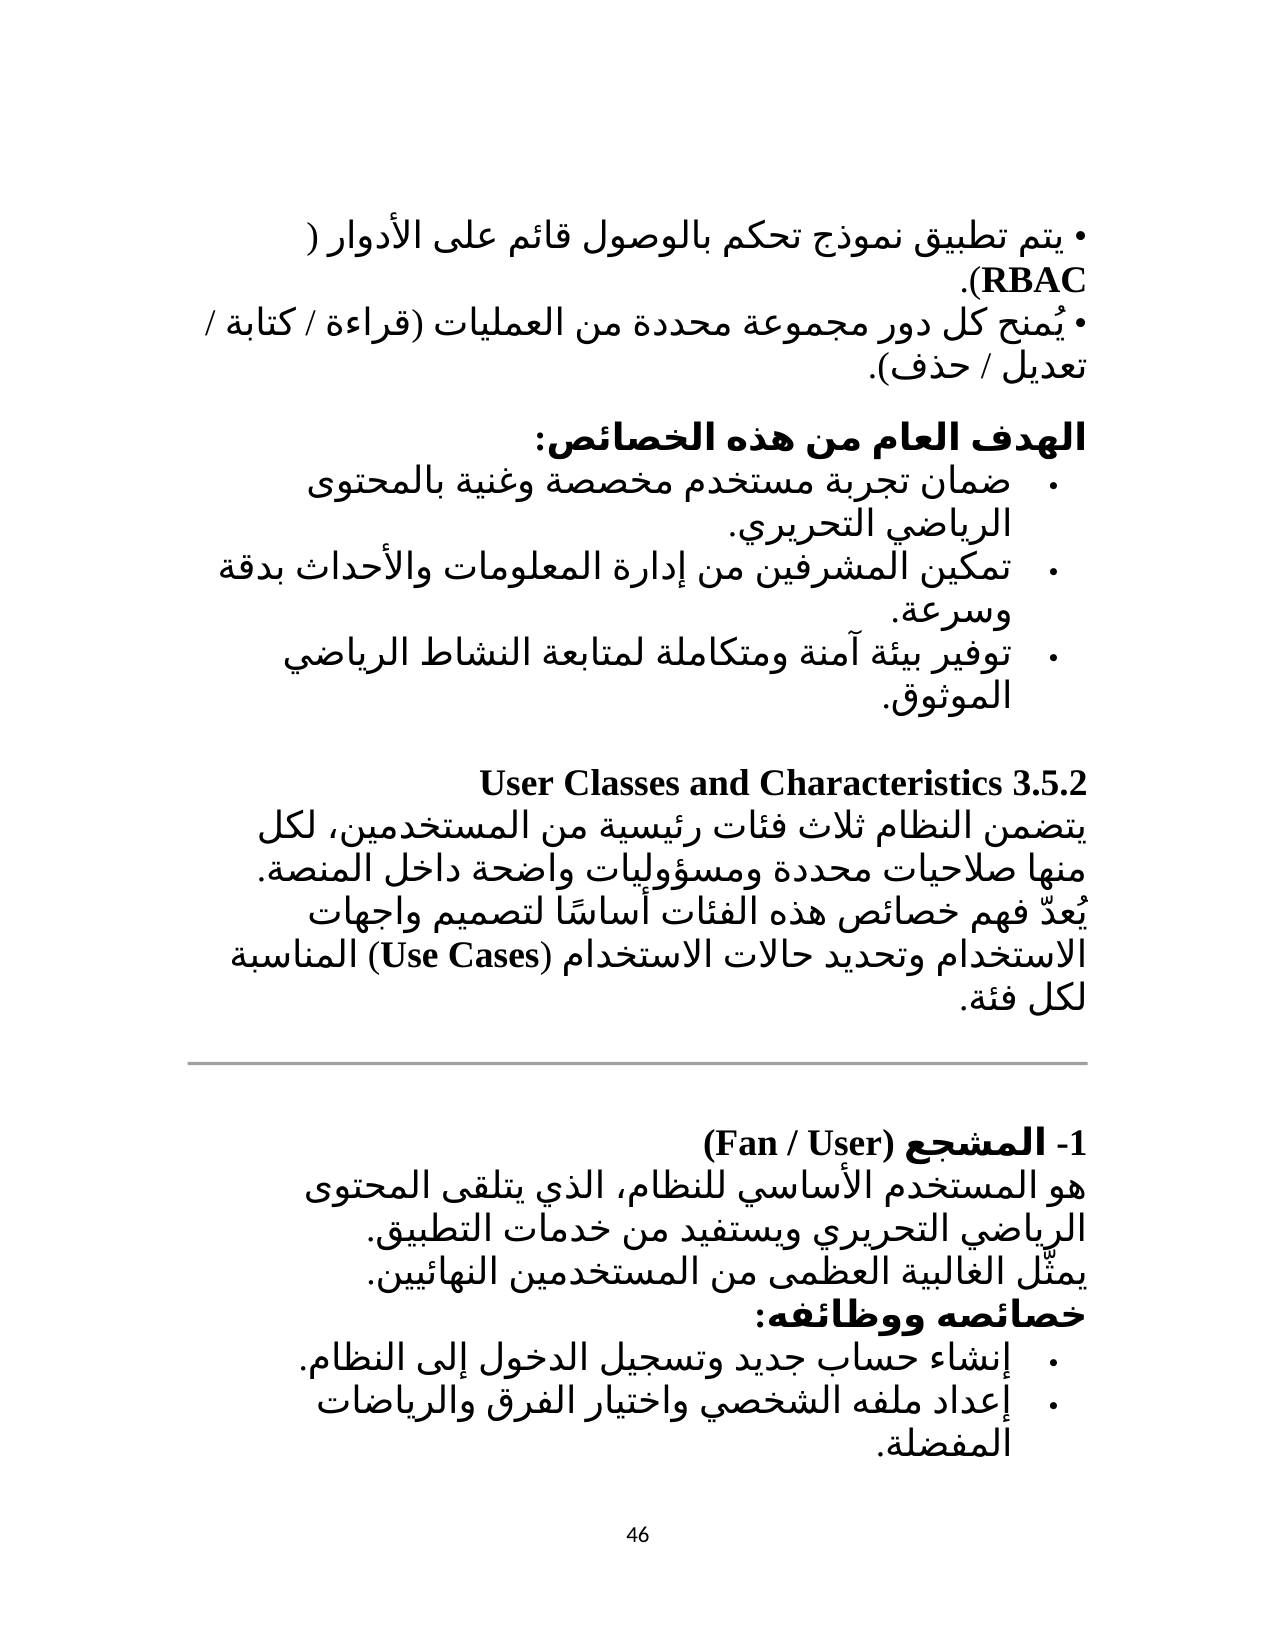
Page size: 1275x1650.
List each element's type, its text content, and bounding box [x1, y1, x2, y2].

list ضمان تجربة مستخدم مخصصة وغنية بالمحتوى الرياضي التحريري. [187, 458, 1050, 544]
text • يتم تطبيق نموذج تحكم بالوصول قائم على الأدوار (RBAC). • يُمنح كل دور مجموعة محددة من العمليات (قراءة / كتابة / تعديل / حذف). [187, 214, 1087, 415]
list تمكين المشرفين من إدارة المعلومات والأحداث بدقة وسرعة. [187, 544, 1050, 631]
text خصائصه ووظائفه: [187, 1292, 1087, 1336]
list توفير بيئة آمنة ومتكاملة لمتابعة النشاط الرياضي الموثوق. [187, 631, 1050, 717]
text 1- المشجع (Fan / User) [187, 1120, 1087, 1163]
text 3.5.2 User Classes and Characteristics [187, 760, 1087, 803]
list إنشاء حساب جديد وتسجيل الدخول إلى النظام. [187, 1336, 1050, 1379]
text هو المستخدم الأساسي للنظام، الذي يتلقى المحتوى الرياضي التحريري ويستفيد من خدمات التطبيق. يمثّل الغالبية العظمى من المستخدمين النهائيين. [187, 1163, 1087, 1292]
list إعداد ملفه الشخصي واختيار الفرق والرياضات المفضلة. [187, 1379, 1050, 1465]
text يتضمن النظام ثلاث فئات رئيسية من المستخدمين، لكل منها صلاحيات محددة ومسؤوليات واضحة داخل المنصة. يُعدّ فهم خصائص هذه الفئات أساسًا لتصميم واجهات الاستخدام وتحديد حالات الاستخدام (Use Cases) المناسبة لكل فئة. [187, 803, 1087, 1019]
text الهدف العام من هذه الخصائص: [187, 415, 1087, 458]
